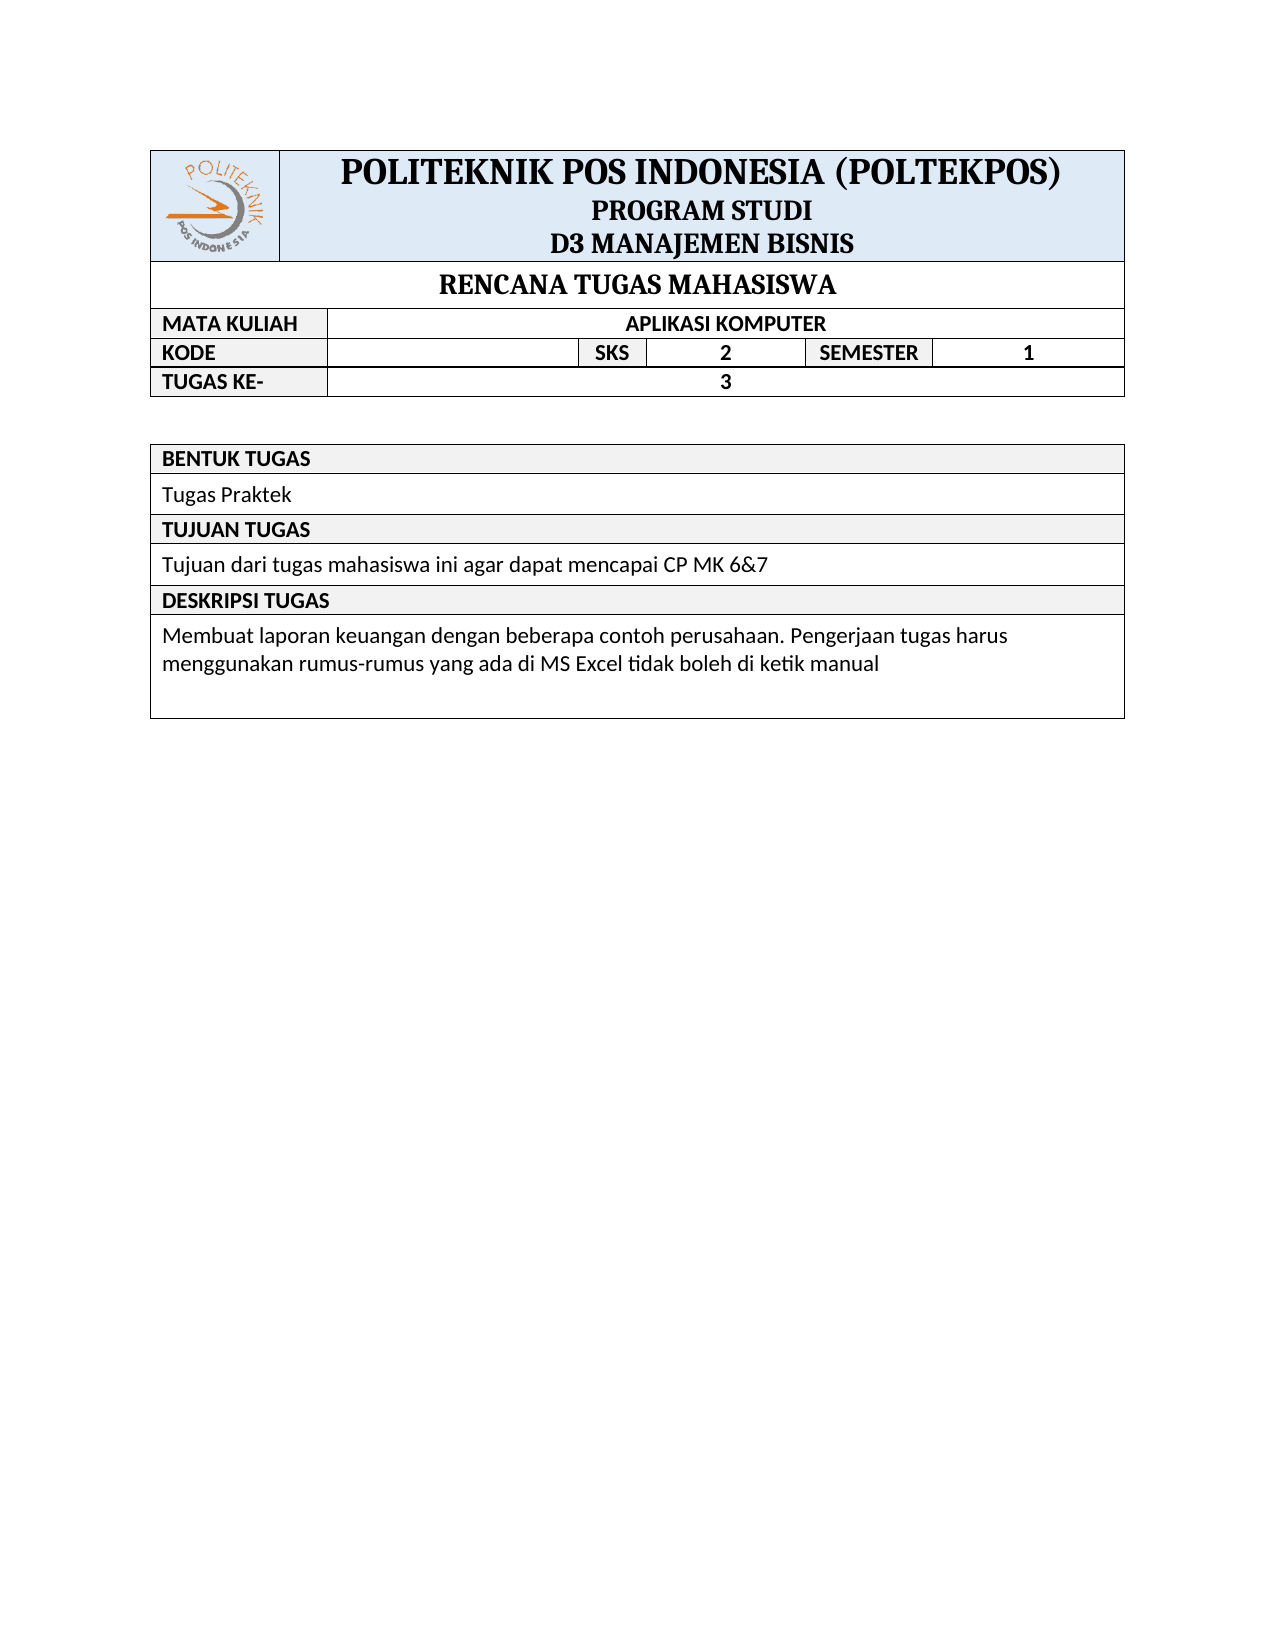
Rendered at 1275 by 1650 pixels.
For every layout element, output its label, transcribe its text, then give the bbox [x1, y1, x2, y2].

table_cell 2 [647, 339, 805, 366]
table_cell 1 [933, 339, 1124, 366]
table_cell MATA KULIAH [151, 309, 327, 337]
table_header POLITEKNIK POS INDONESIA (POLTEKPOS) PROGRAM STUDI D3 MANAJEMEN BISNIS [280, 151, 1124, 261]
table_cell RENCANA TUGAS MAHASISWA [151, 262, 1124, 308]
table_cell APLIKASI KOMPUTER [328, 309, 1124, 337]
table_cell Membuat laporan keuangan dengan beberapa contoh perusahaan. Pengerjaan tugas harus menggunakan rumus-rumus yang ada di MS Excel tidak boleh di ketik manual [151, 615, 1124, 718]
table_cell [328, 339, 578, 366]
table_cell TUGAS KE- [151, 368, 327, 396]
table_cell 3 [328, 368, 1124, 396]
table_header [151, 151, 279, 261]
table_cell KODE [151, 339, 327, 366]
table_cell Tugas Praktek [151, 474, 1124, 514]
table_cell Tujuan dari tugas mahasiswa ini agar dapat mencapai CP MK 6&7 [151, 544, 1124, 585]
table_cell SEMESTER [806, 339, 932, 366]
picture [162, 156, 268, 256]
table_header BENTUK TUGAS [151, 445, 1124, 472]
table_cell DESKRIPSI TUGAS [151, 586, 1124, 614]
table_cell SKS [579, 339, 646, 366]
table_cell TUJUAN TUGAS [151, 515, 1124, 543]
